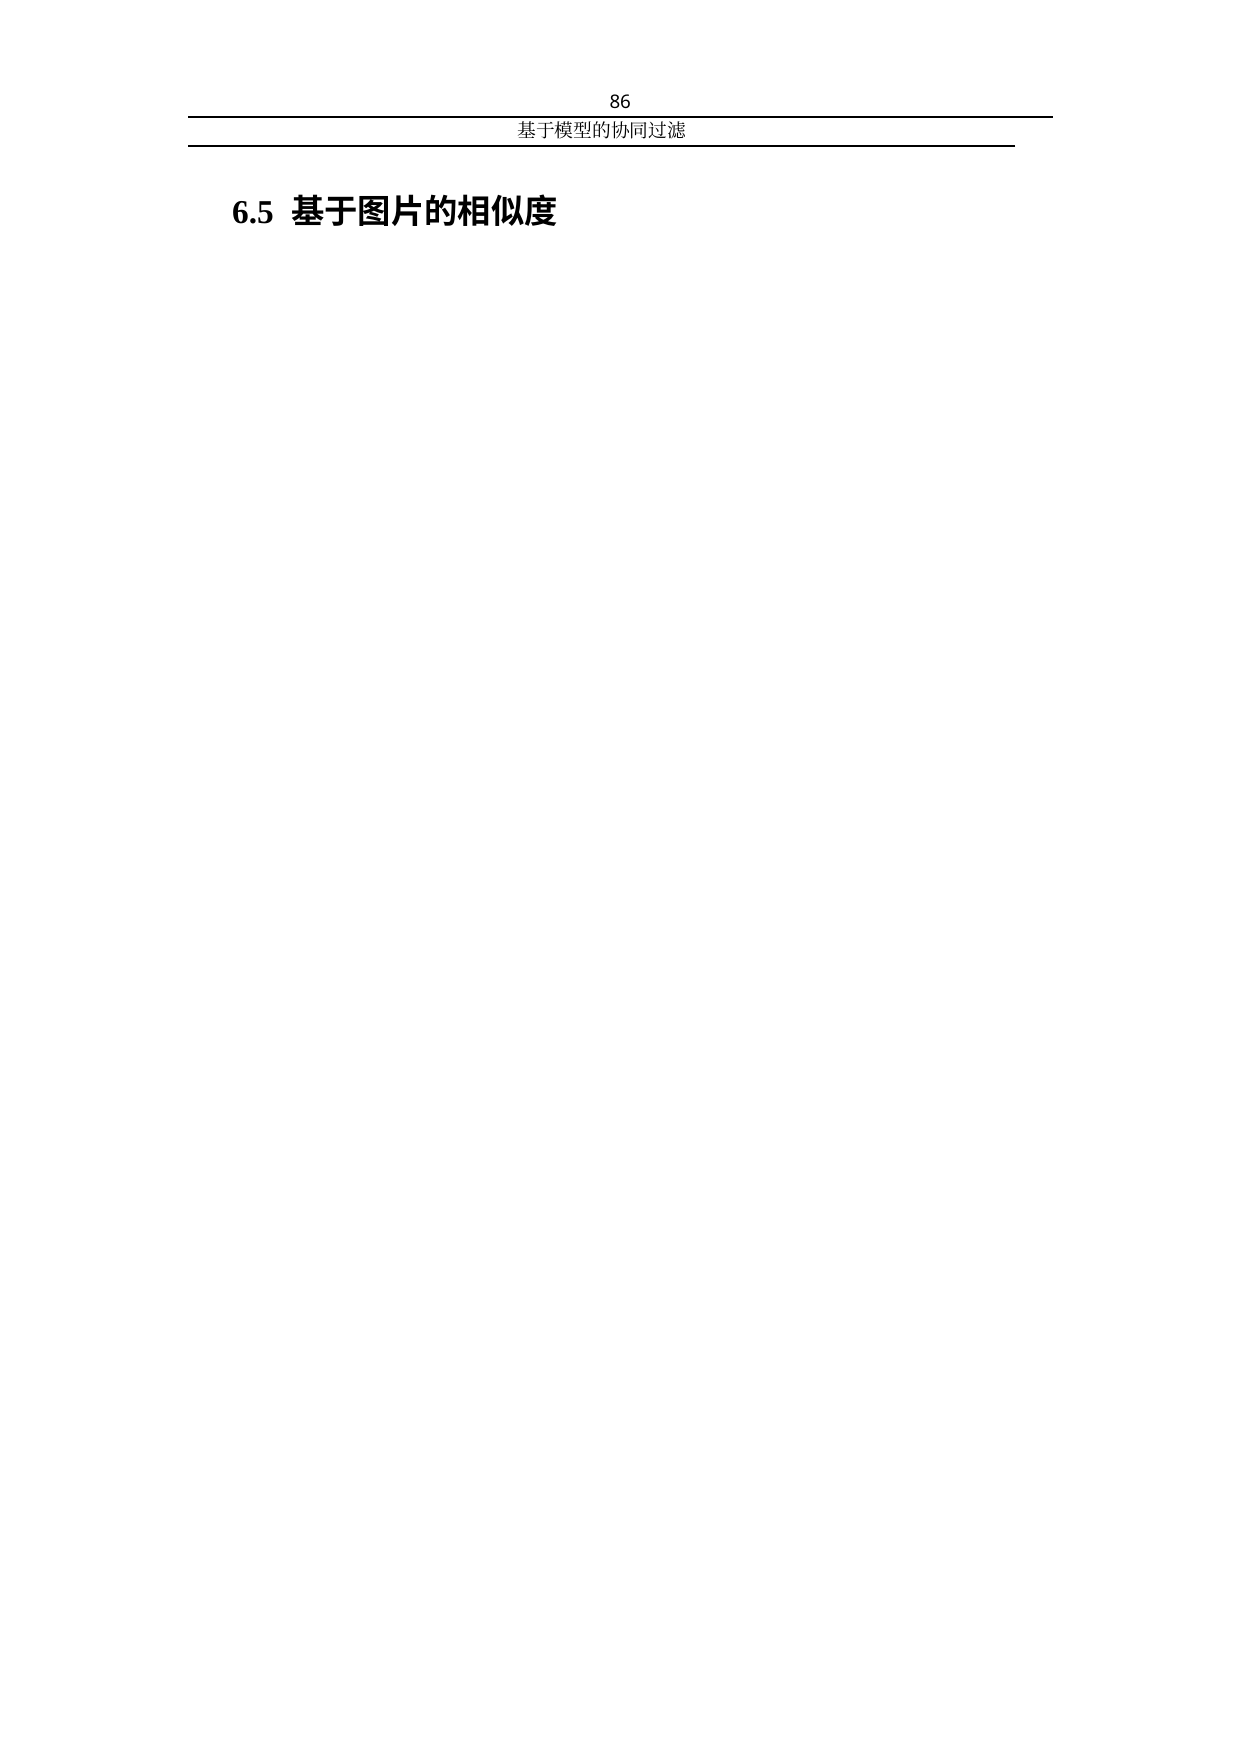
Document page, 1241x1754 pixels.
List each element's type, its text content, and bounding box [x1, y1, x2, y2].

subtitle 基于图片的相似度 [232, 177, 1053, 242]
